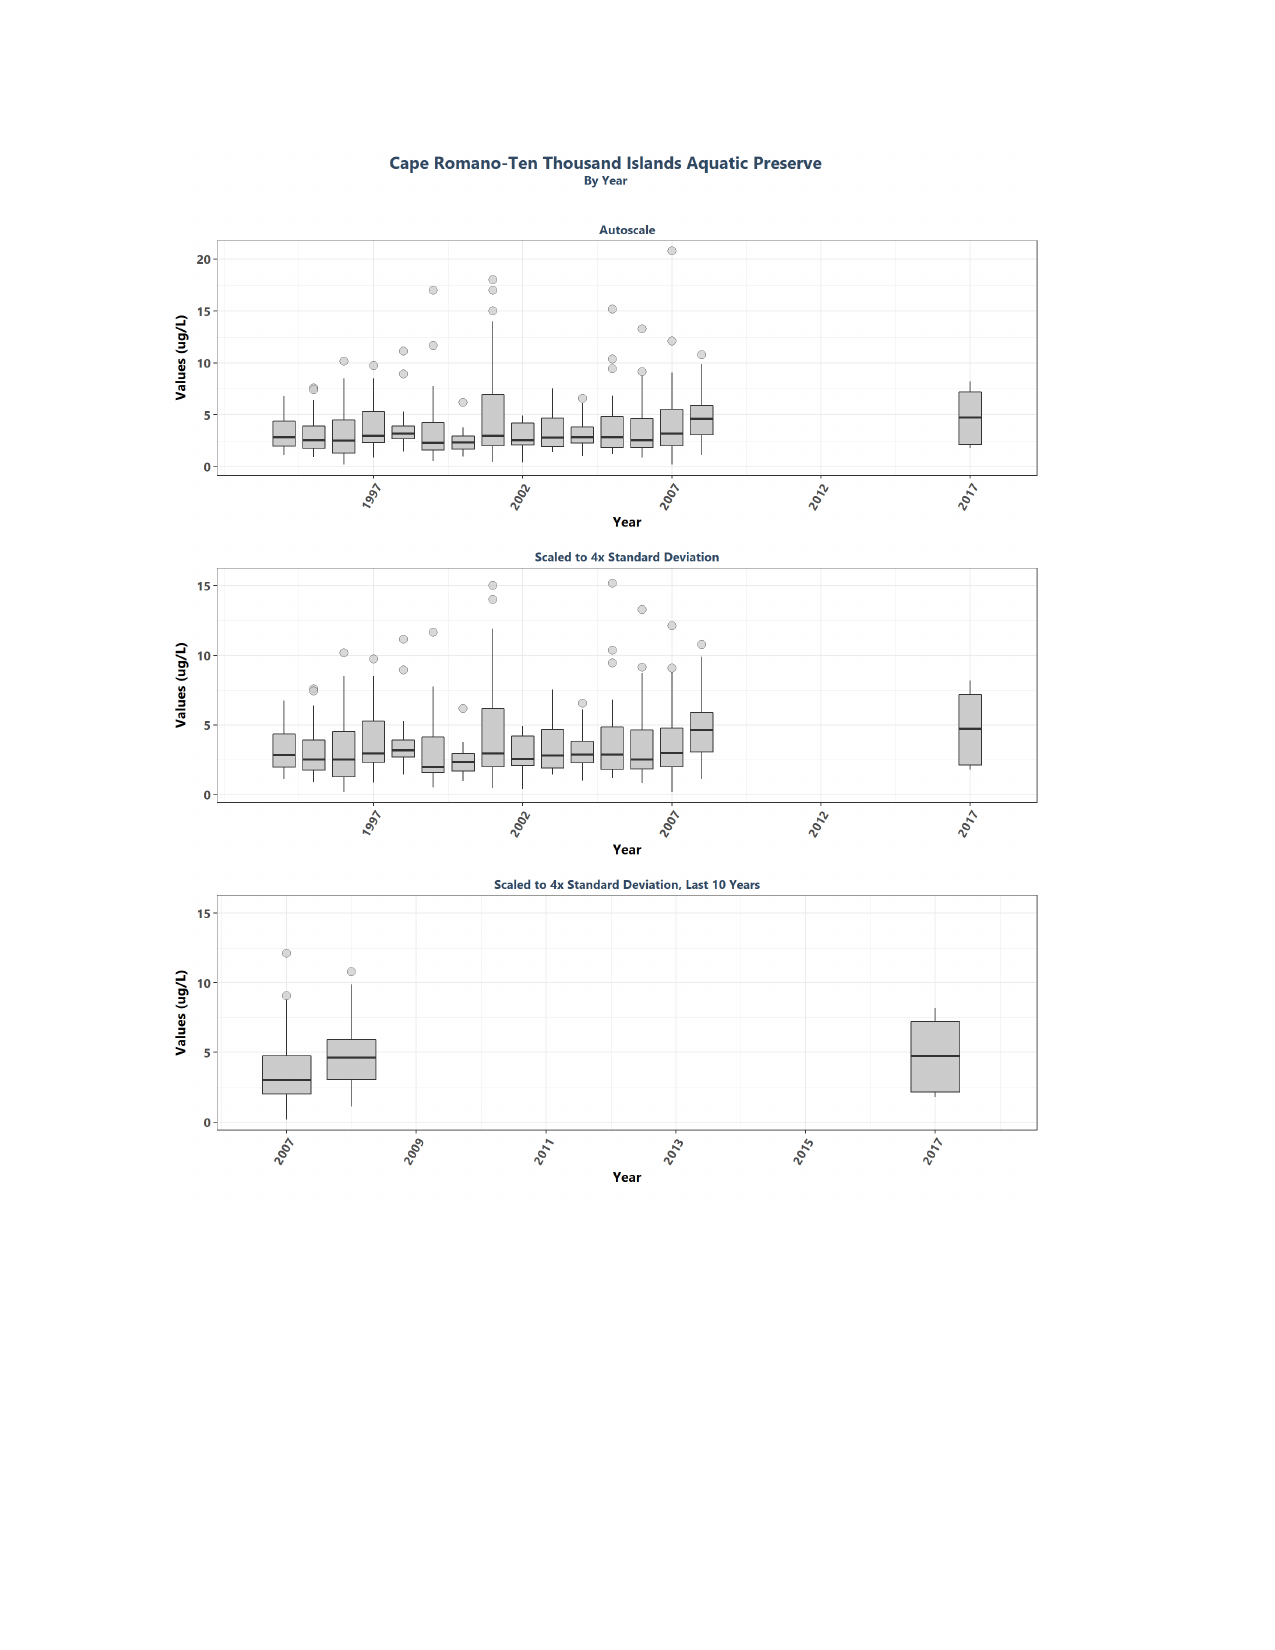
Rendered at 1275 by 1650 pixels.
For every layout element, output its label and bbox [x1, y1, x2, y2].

picture [168, 150, 1044, 1200]
